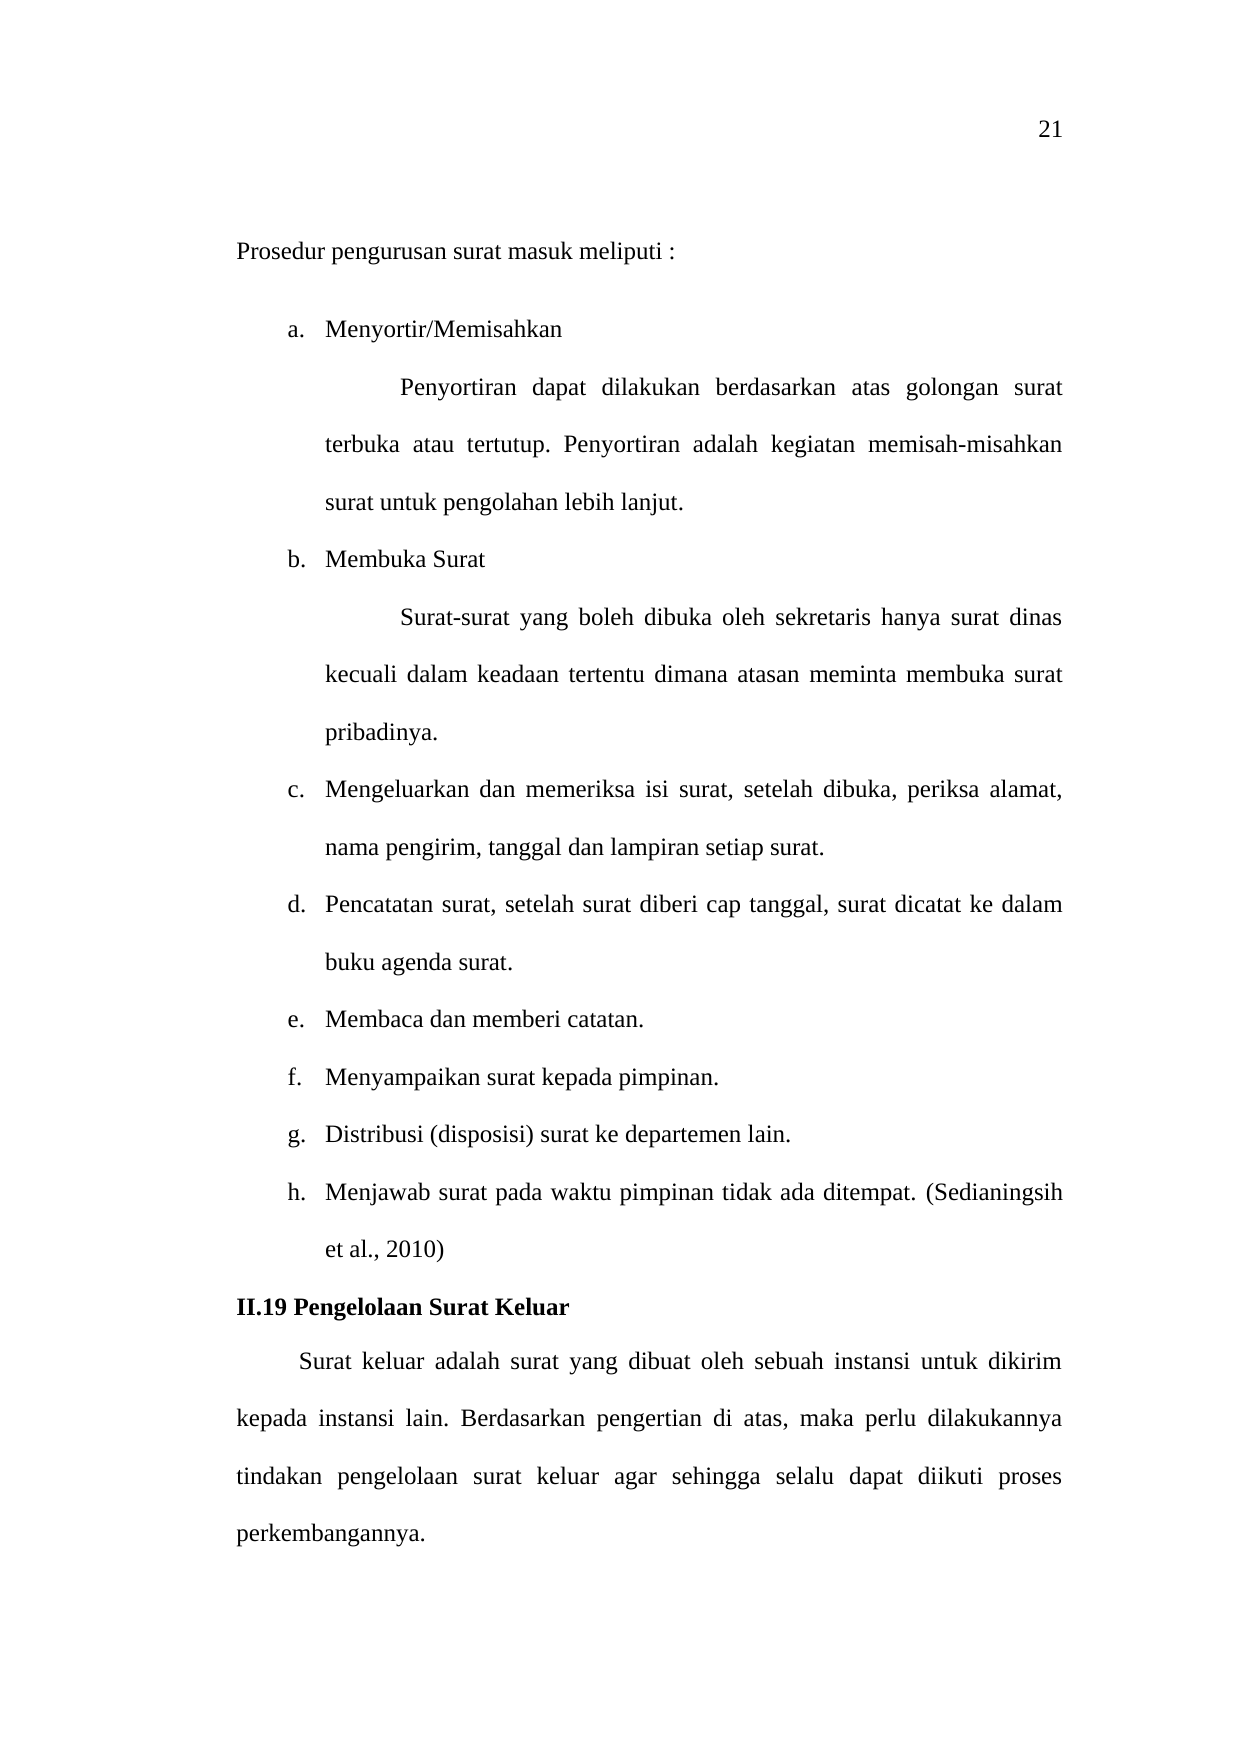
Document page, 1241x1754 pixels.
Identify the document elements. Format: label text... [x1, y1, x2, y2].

list Menyortir/Memisahkan [287, 314, 1063, 343]
list Penyortiran dapat dilakukan berdasarkan atas golongan surat terbuka atau tertutup. Penyortiran adalah kegiatan memisah-misahkan surat untuk pengolahan lebih lanjut. [325, 372, 1063, 516]
list Menjawab surat pada waktu pimpinan tidak ada ditempat. (Sedianingsih et al., 2010) [287, 1177, 1063, 1263]
list Membaca dan memberi catatan. [287, 1004, 1063, 1033]
list Pencatatan surat, setelah surat diberi cap tanggal, surat dicatat ke dalam buku agenda surat. [287, 889, 1063, 976]
text Prosedur pengurusan surat masuk meliputi : [236, 236, 1063, 265]
text Surat keluar adalah surat yang dibuat oleh sebuah instansi untuk dikirim kepada instansi lain. Berdasarkan pengertian di atas, maka perlu dilakukannya tindakan pengelolaan surat keluar agar sehingga selalu dapat diikuti proses perkembangannya. [236, 1346, 1063, 1547]
list Menyampaikan surat kepada pimpinan. [287, 1062, 1063, 1091]
list Surat-surat yang boleh dibuka oleh sekretaris hanya surat dinas kecuali dalam keadaan tertentu dimana atasan meminta membuka surat pribadinya. [325, 602, 1063, 746]
list Mengeluarkan dan memeriksa isi surat, setelah dibuka, periksa alamat, nama pengirim, tanggal dan lampiran setiap surat. [287, 774, 1063, 861]
subtitle Pengelolaan Surat Keluar [236, 1292, 1063, 1321]
list Distribusi (disposisi) surat ke departemen lain. [287, 1119, 1063, 1148]
list Membuka Surat [287, 544, 1063, 573]
